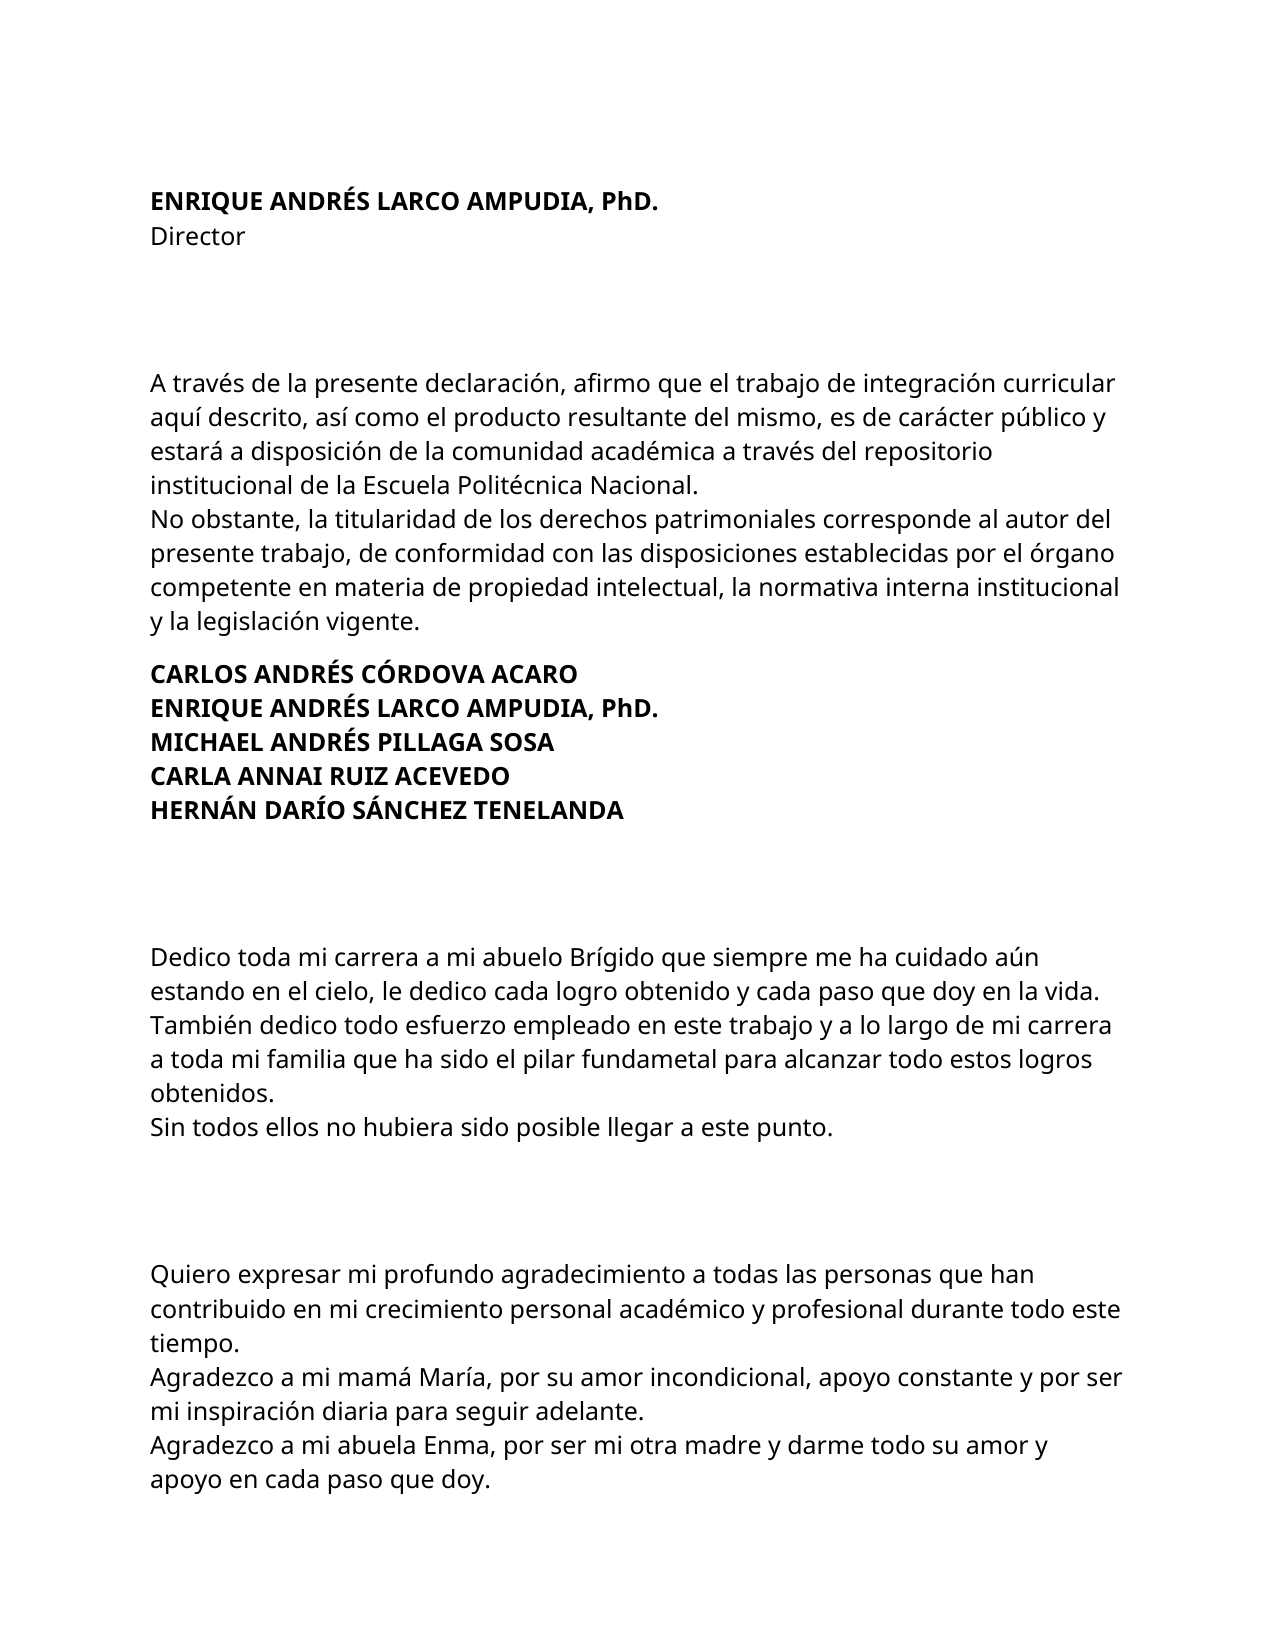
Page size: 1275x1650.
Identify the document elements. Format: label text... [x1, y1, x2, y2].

text Dedico toda mi carrera a mi abuelo Brígido que siempre me ha cuidado aún estando en el cielo, le dedico cada logro obtenido y cada paso que doy en la vida. También dedico todo esfuerzo empleado en este trabajo y a lo largo de mi carrera a toda mi familia que ha sido el pilar fundametal para alcanzar todo estos logros obtenidos. Sin todos ellos no hubiera sido posible llegar a este punto. [150, 940, 1125, 1144]
text CARLOS ANDRÉS CÓRDOVA ACARO ENRIQUE ANDRÉS LARCO AMPUDIA, PhD. MICHAEL ANDRÉS PILLAGA SOSA CARLA ANNAI RUIZ ACEVEDO HERNÁN DARÍO SÁNCHEZ TENELANDA [150, 656, 1125, 827]
text A través de la presente declaración, afirmo que el trabajo de integración curricular aquí descrito, así como el producto resultante del mismo, es de carácter público y estará a disposición de la comunidad académica a través del repositorio institucional de la Escuela Politécnica Nacional. No obstante, la titularidad de los derechos patrimoniales corresponde al autor del presente trabajo, de conformidad con las disposiciones establecidas por el órgano competente en materia de propiedad intelectual, la normativa interna institucional y la legislación vigente. [150, 365, 1125, 638]
text ENRIQUE ANDRÉS LARCO AMPUDIA, PhD. Director [150, 150, 1125, 252]
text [150, 1257, 1125, 1496]
